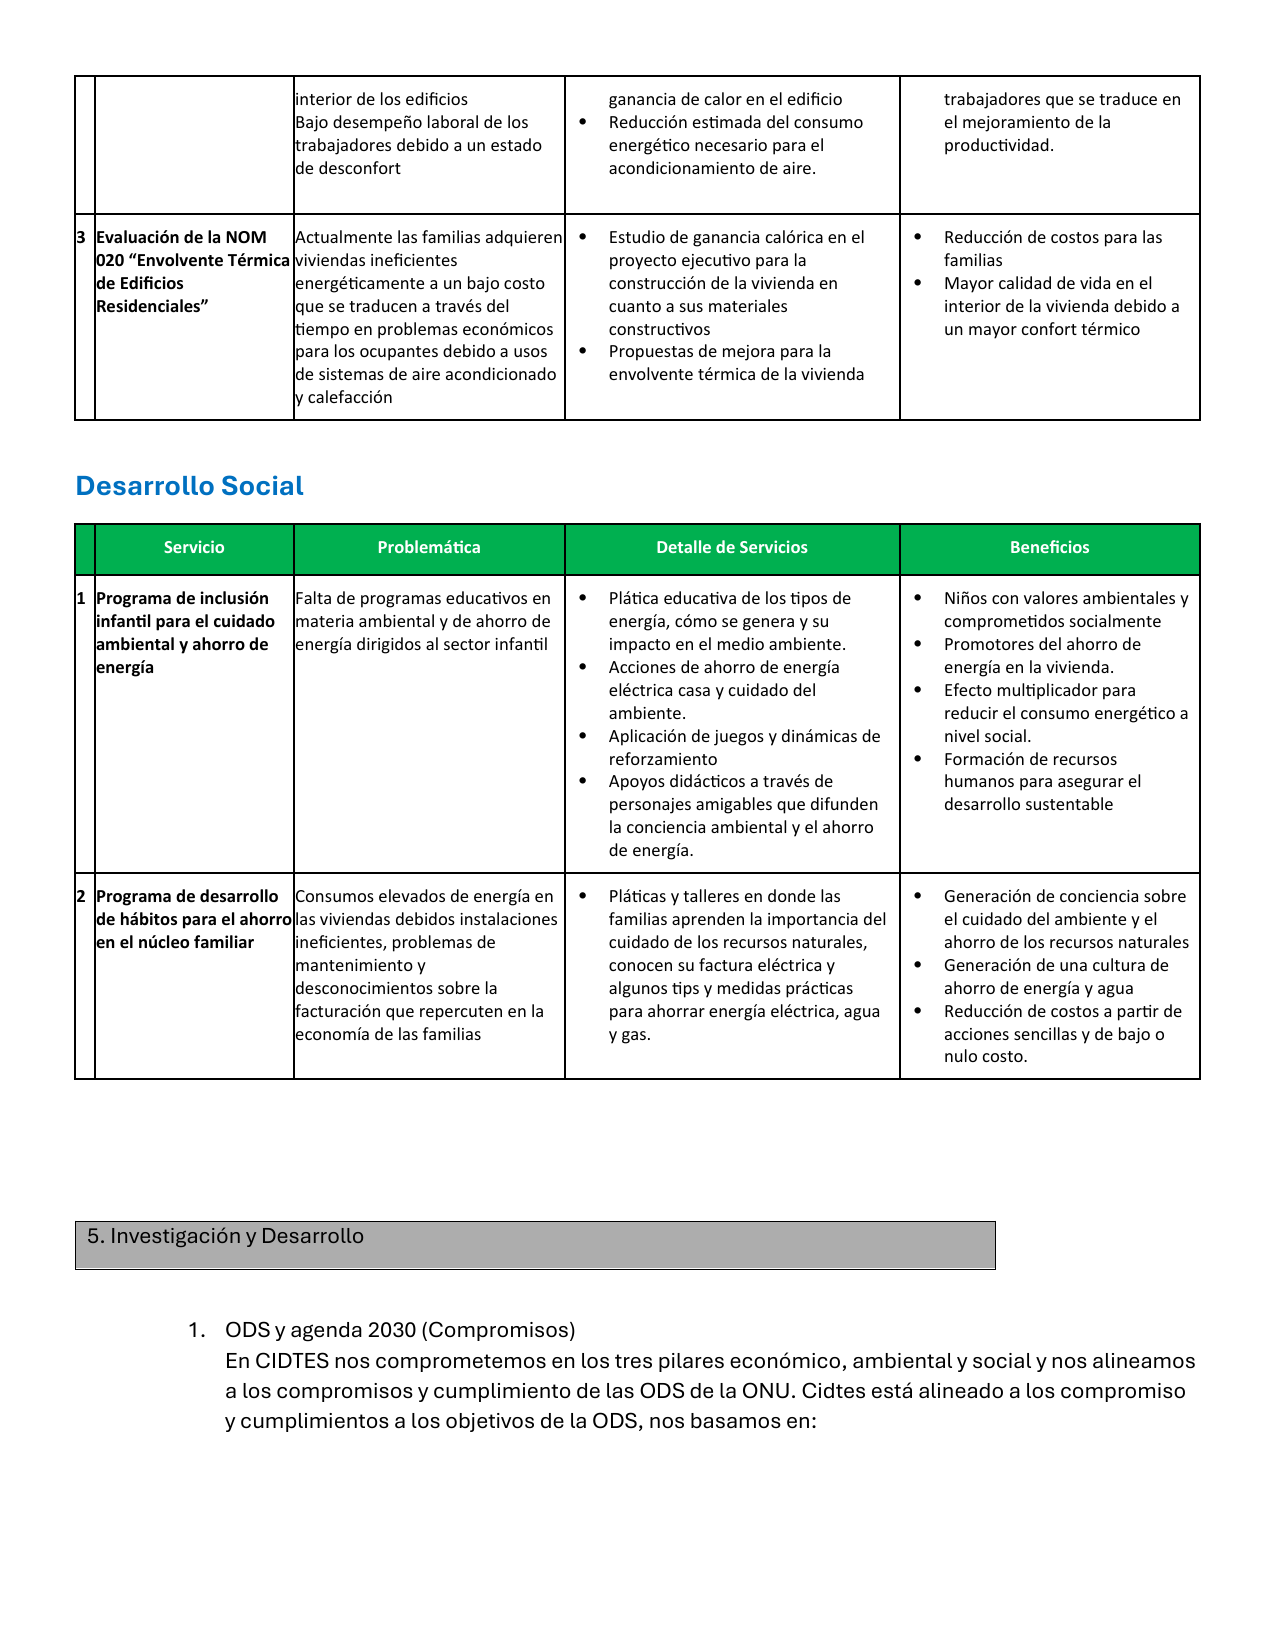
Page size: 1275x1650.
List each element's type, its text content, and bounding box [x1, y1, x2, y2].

table_cell 1 [76, 576, 94, 872]
table_cell Programa de inclusión infantil para el cuidado ambiental y ahorro de energía [96, 576, 293, 872]
table_header [76, 525, 94, 574]
table_header Detalle de Servicios [566, 525, 899, 574]
table_cell Estudio de ganancia calórica en el proyecto ejecutivo para la construcción de la vivienda en cuanto a sus materiales constructivos Propuestas de mejora para la envolvente térmica de la vivienda [566, 215, 899, 419]
table_cell Niños con valores ambientales y comprometidos socialmente Promotores del ahorro de energía en la vivienda. Efecto multiplicador para reducir el consumo energético a nivel social. Formación de recursos humanos para asegurar el desarrollo sustentable [901, 576, 1199, 872]
table_cell Programa de desarrollo de hábitos para el ahorro en el núcleo familiar [96, 874, 293, 1078]
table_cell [96, 77, 293, 212]
table_cell Falta de programas educativos en materia ambiental y de ahorro de energía dirigidos al sector infantil [295, 576, 564, 872]
list ODS y agenda 2030 (Compromisos) [187, 1316, 1200, 1344]
table_cell Reducción de costos para las familias Mayor calidad de vida en el interior de la vivienda debido a un mayor confort térmico [901, 215, 1199, 419]
table_cell Generación de conciencia sobre el cuidado del ambiente y el ahorro de los recursos naturales Generación de una cultura de ahorro de energía y agua Reducción de costos a partir de acciones sencillas y de bajo o nulo costo. [901, 874, 1199, 1078]
table_cell 3 [76, 215, 94, 419]
table_header 5. Investigación y Desarrollo [76, 1222, 995, 1268]
table_cell Consumos elevados de energía en las viviendas debidos instalaciones ineficientes, problemas de mantenimiento y desconocimientos sobre la facturación que repercuten en la economía de las familias [295, 874, 564, 1078]
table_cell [566, 77, 899, 212]
table_cell Plática educativa de los tipos de energía, cómo se genera y su impacto en el medio ambiente. Acciones de ahorro de energía eléctrica casa y cuidado del ambiente. Aplicación de juegos y dinámicas de reforzamiento Apoyos didácticos a través de personajes amigables que difunden la conciencia ambiental y el ahorro de energía. [566, 576, 899, 872]
table_header Beneficios [901, 525, 1199, 574]
table_cell Evaluación de la NOM 020 “Envolvente Térmica de Edificios Residenciales” [96, 215, 293, 419]
table_cell 2 [76, 874, 94, 1078]
table_cell Actualmente las familias adquieren viviendas ineficientes energéticamente a un bajo costo que se traducen a través del tiempo en problemas económicos para los ocupantes debido a usos de sistemas de aire acondicionado y calefacción [295, 215, 564, 419]
table_header Problemática [295, 525, 564, 574]
table_cell 2 [76, 77, 94, 212]
text En CIDTES nos comprometemos en los tres pilares económico, ambiental y social y nos alineamos a los compromisos y cumplimiento de las ODS de la ONU. Cidtes está alineado a los compromiso y cumplimientos a los objetivos de la ODS, nos basamos en: [225, 1347, 1200, 1435]
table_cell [901, 77, 1199, 212]
text Desarrollo Social [75, 468, 1200, 503]
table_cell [295, 77, 564, 212]
table_cell Pláticas y talleres en donde las familias aprenden la importancia del cuidado de los recursos naturales, conocen su factura eléctrica y algunos tips y medidas prácticas para ahorrar energía eléctrica, agua y gas. [566, 874, 899, 1078]
table_header Servicio [96, 525, 293, 574]
